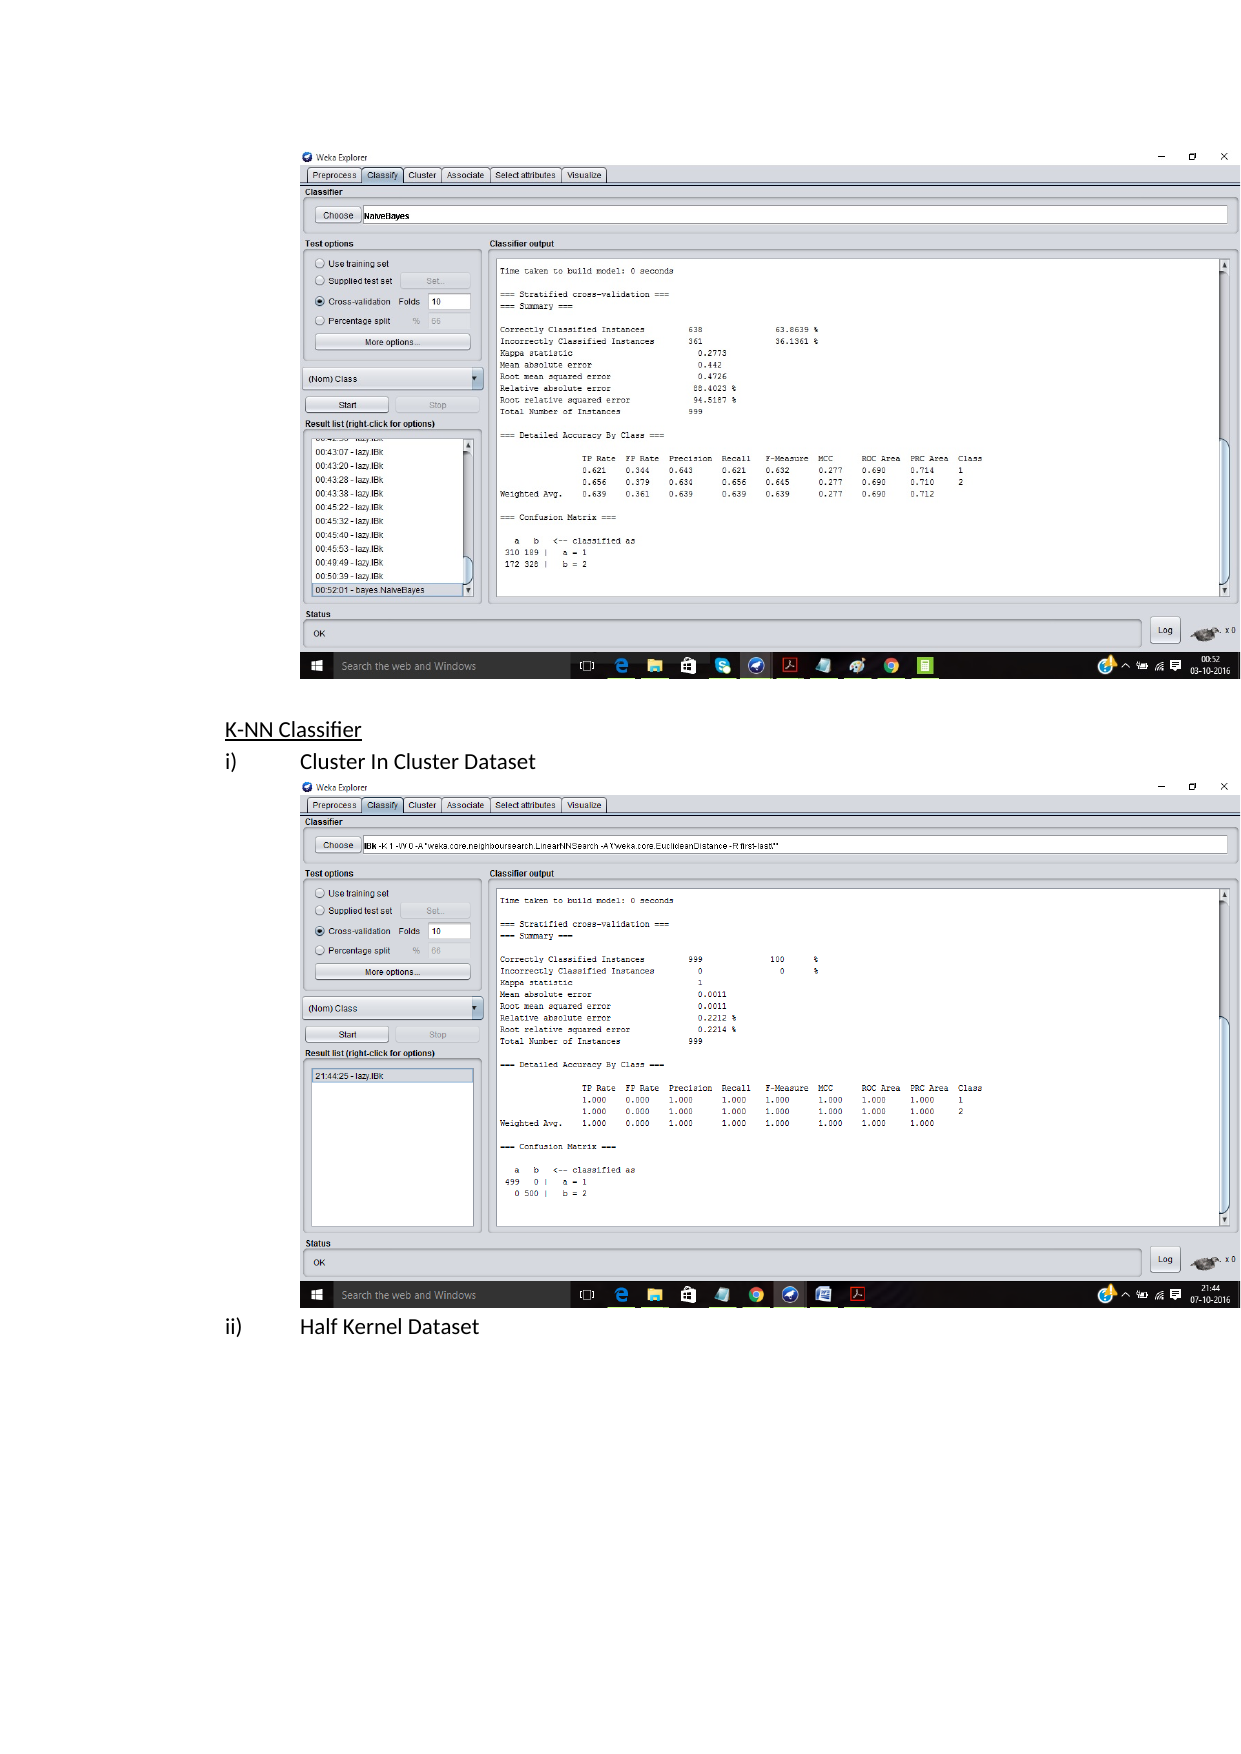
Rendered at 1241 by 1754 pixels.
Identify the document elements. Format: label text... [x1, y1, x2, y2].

list Cluster In Cluster Dataset [225, 747, 1090, 775]
list K-NN Classifier [225, 715, 1090, 743]
picture [300, 150, 1241, 679]
list Half Kernel Dataset [225, 1312, 1090, 1340]
picture [300, 779, 1241, 1308]
